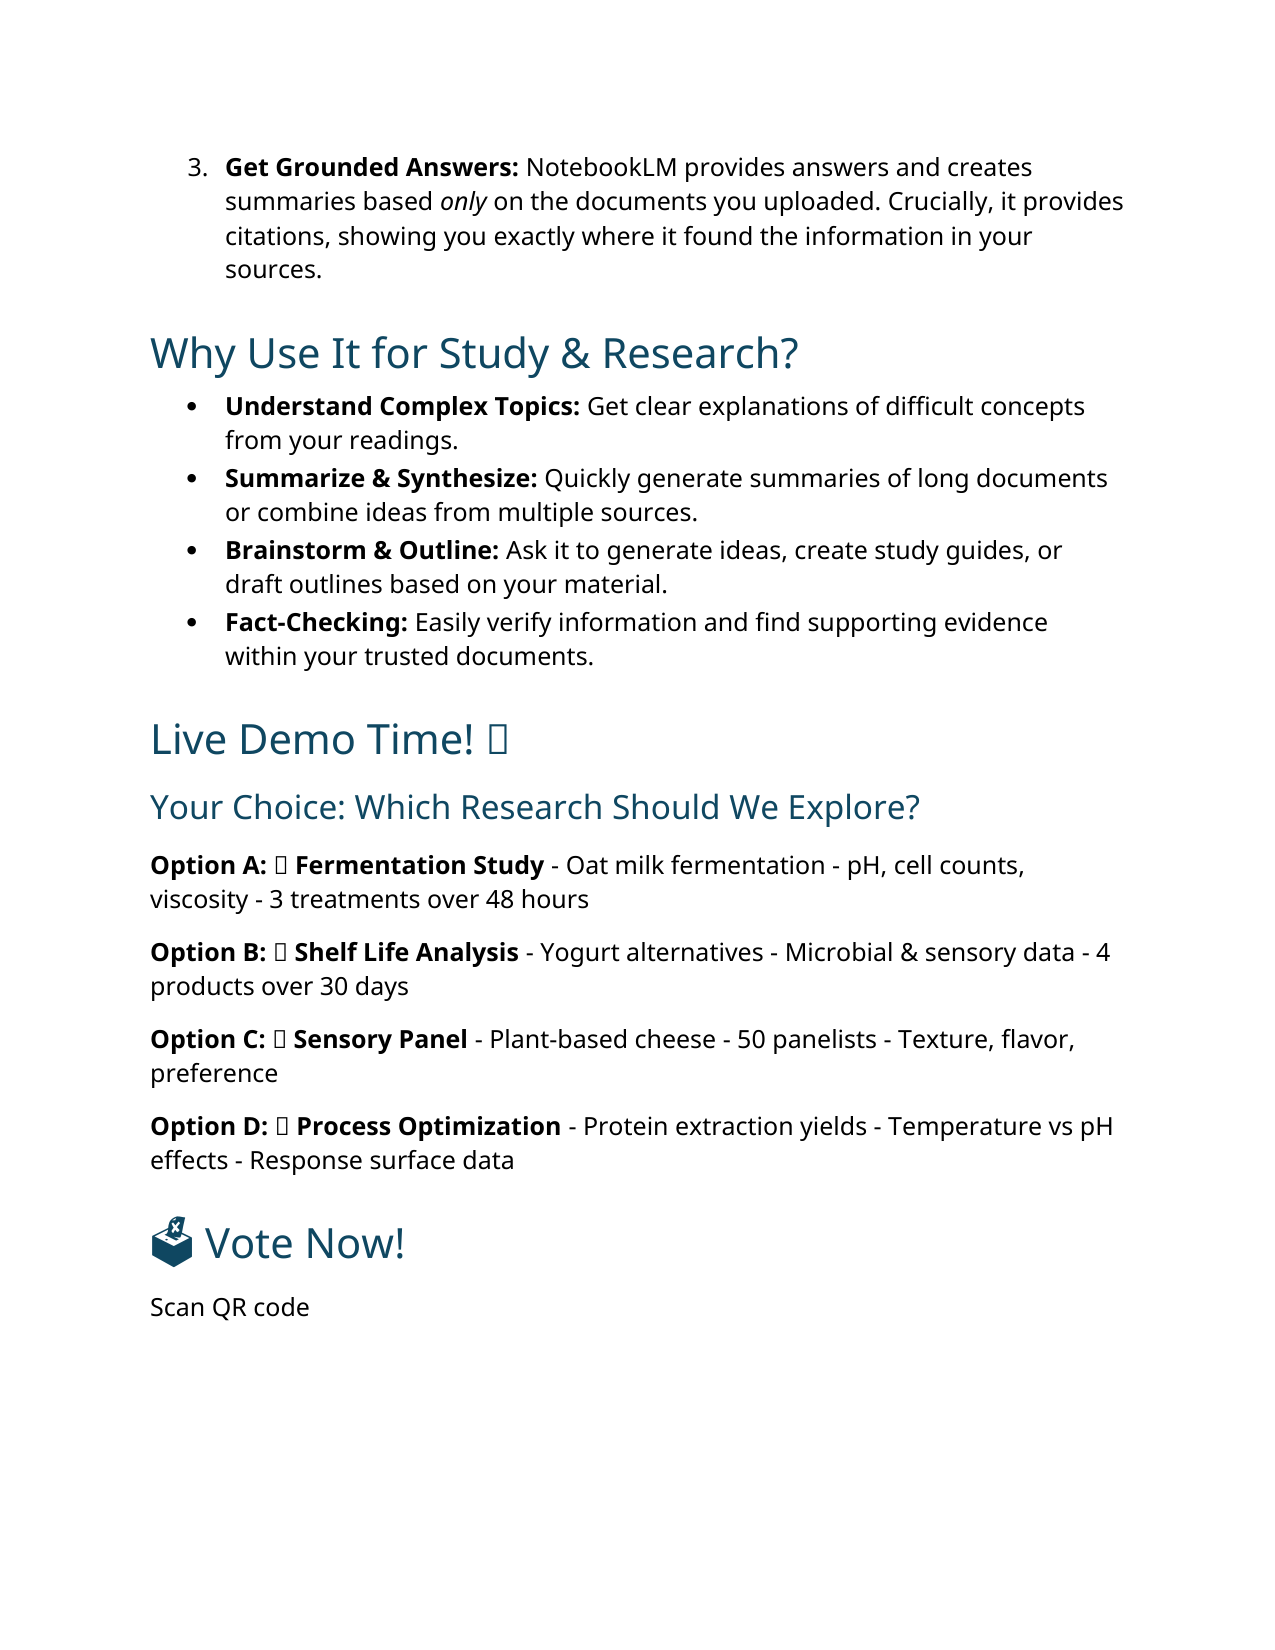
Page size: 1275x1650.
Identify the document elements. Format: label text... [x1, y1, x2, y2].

list Summarize & Synthesize: Quickly generate summaries of long documents or combine ideas from multiple sources. [187, 461, 1125, 529]
subtitle Live Demo Time! 🚀 [150, 710, 1125, 767]
subtitle Why Use It for Study & Research? [150, 324, 1125, 381]
list Understand Complex Topics: Get clear explanations of difficult concepts from your readings. [187, 389, 1125, 457]
text Scan QR code [150, 1289, 1125, 1323]
text Option A: 🥛 Fermentation Study - Oat milk fermentation - pH, cell counts, viscosity - 3 treatments over 48 hours [150, 848, 1125, 916]
text Option B: 📅 Shelf Life Analysis - Yogurt alternatives - Microbial & sensory data - 4 products over 30 days [150, 934, 1125, 1003]
list Fact-Checking: Easily verify information and find supporting evidence within your trusted documents. [187, 604, 1125, 673]
subtitle Your Choice: Which Research Should We Explore? [150, 783, 1125, 829]
list Brainstorm & Outline: Ask it to generate ideas, create study guides, or draft outlines based on your material. [187, 533, 1125, 601]
subtitle 🗳️ Vote Now! [150, 1214, 1125, 1271]
text Option D: 🧪 Process Optimization - Protein extraction yields - Temperature vs pH effects - Response surface data [150, 1108, 1125, 1176]
text Option C: 👅 Sensory Panel - Plant-based cheese - 50 panelists - Texture, flavor, preference [150, 1021, 1125, 1089]
list Get Grounded Answers: NotebookLM provides answers and creates summaries based only on the documents you uploaded. Crucially, it provides citations, showing you exactly where it found the information in your sources. [187, 150, 1125, 286]
